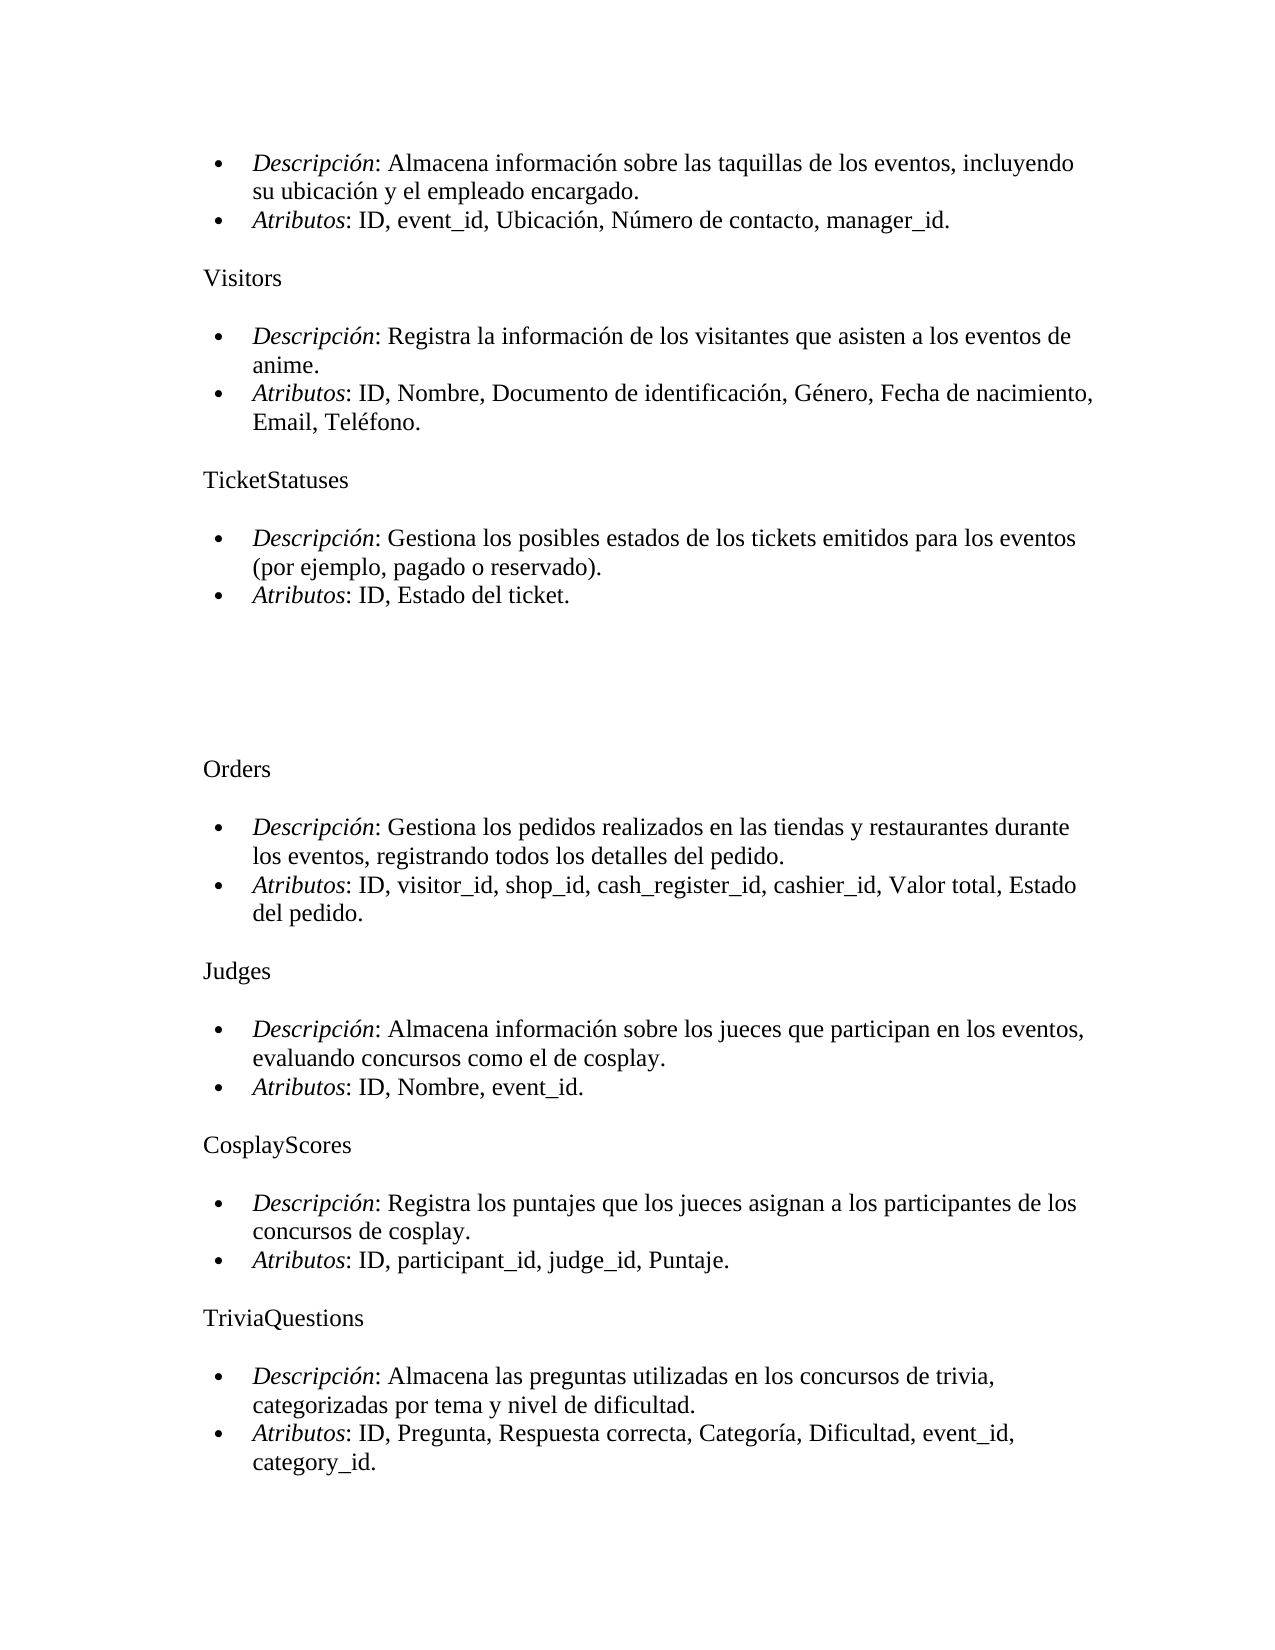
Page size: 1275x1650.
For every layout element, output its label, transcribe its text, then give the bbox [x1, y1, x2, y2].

list Atributos: ID, Nombre, event_id. [215, 1072, 1098, 1101]
list Descripción: Registra los puntajes que los jueces asignan a los participantes de los concursos de cosplay. [215, 1188, 1098, 1245]
text  CosplayScores [177, 1130, 1098, 1158]
list Atributos: ID, Nombre, Documento de identificación, Género, Fecha de nacimiento, Email, Teléfono. [215, 378, 1098, 436]
list Descripción: Almacena las preguntas utilizadas en los concursos de trivia, categorizadas por tema y nivel de dificultad. [215, 1361, 1098, 1418]
list Atributos: ID, Estado del ticket. [215, 581, 1098, 609]
list Descripción: Registra la información de los visitantes que asisten a los eventos de anime. [215, 321, 1098, 378]
text  TicketStatuses [177, 465, 1098, 494]
list Descripción: Almacena información sobre los jueces que participan en los eventos, evaluando concursos como el de cosplay. [215, 1014, 1098, 1072]
list Atributos: ID, Pregunta, Respuesta correcta, Categoría, Dificultad, event_id, category_id. [215, 1418, 1098, 1476]
list Descripción: Gestiona los pedidos realizados en las tiendas y restaurantes durante los eventos, registrando todos los detalles del pedido. [215, 812, 1098, 870]
text  Visitors [177, 263, 1098, 292]
list Descripción: Almacena información sobre las taquillas de los eventos, incluyendo su ubicación y el empleado encargado. [215, 148, 1098, 205]
text  TriviaQuestions [177, 1303, 1098, 1332]
list Descripción: Gestiona los posibles estados de los tickets emitidos para los eventos (por ejemplo, pagado o reservado). [215, 523, 1098, 581]
text  Judges [177, 956, 1098, 985]
list Atributos: ID, visitor_id, shop_id, cash_register_id, cashier_id, Valor total, Estado del pedido. [215, 870, 1098, 927]
list Atributos: ID, event_id, Ubicación, Número de contacto, manager_id. [215, 205, 1098, 234]
list Atributos: ID, participant_id, judge_id, Puntaje. [215, 1245, 1098, 1274]
text  Orders [177, 754, 1098, 783]
